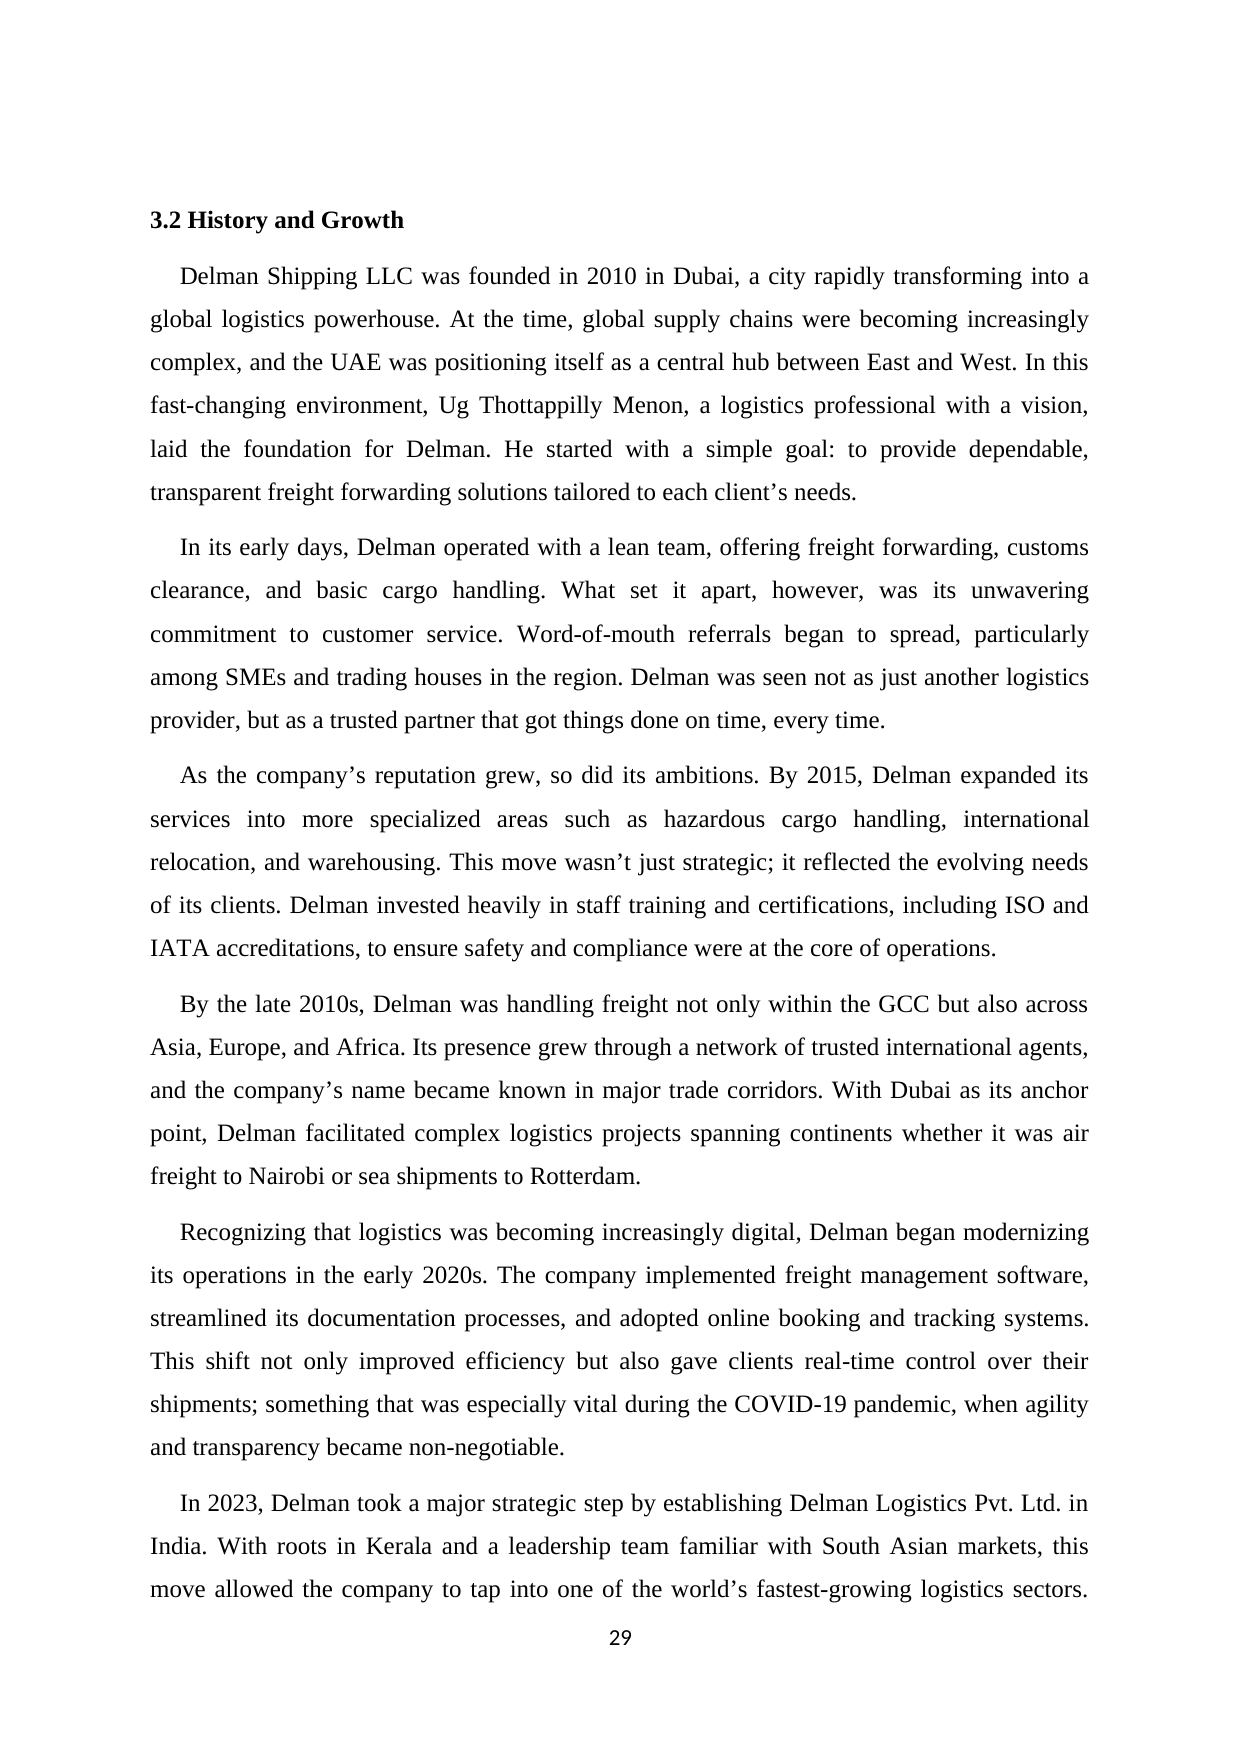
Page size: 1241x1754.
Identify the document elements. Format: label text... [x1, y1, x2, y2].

text By the late 2010s, Delman was handling freight not only within the GCC but also across Asia, Europe, and Africa. Its presence grew through a network of trusted international agents, and the company’s name became known in major trade corridors. With Dubai as its anchor point, Delman facilitated complex logistics projects spanning continents whether it was air freight to Nairobi or sea shipments to Rotterdam. [150, 989, 1090, 1190]
text As the company’s reputation grew, so did its ambitions. By 2015, Delman expanded its services into more specialized areas such as hazardous cargo handling, international relocation, and warehousing. This move wasn’t just strategic; it reflected the evolving needs of its clients. Delman invested heavily in staff training and certifications, including ISO and IATA accreditations, to ensure safety and compliance were at the core of operations. [150, 761, 1090, 962]
text 3.2 History and Growth [150, 206, 1090, 234]
text Recognizing that logistics was becoming increasingly digital, Delman began modernizing its operations in the early 2020s. The company implemented freight management software, streamlined its documentation processes, and adopted online booking and tracking systems. This shift not only improved efficiency but also gave clients real-time control over their shipments; something that was especially vital during the COVID-19 pandemic, when agility and transparency became non-negotiable. [150, 1217, 1090, 1461]
text Delman Shipping LLC was founded in 2010 in Dubai, a city rapidly transforming into a global logistics powerhouse. At the time, global supply chains were becoming increasingly complex, and the UAE was positioning itself as a central hub between East and West. In this fast-changing environment, Ug Thottappilly Menon, a logistics professional with a vision, laid the foundation for Delman. He started with a simple goal: to provide dependable, transparent freight forwarding solutions tailored to each client’s needs. [150, 261, 1090, 506]
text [150, 1488, 1090, 1603]
text In its early days, Delman operated with a lean team, offering freight forwarding, customs clearance, and basic cargo handling. What set it apart, however, was its unwavering commitment to customer service. Word-of-mouth referrals began to spread, particularly among SMEs and trading houses in the region. Delman was seen not as just another logistics provider, but as a trusted partner that got things done on time, every time. [150, 532, 1090, 734]
